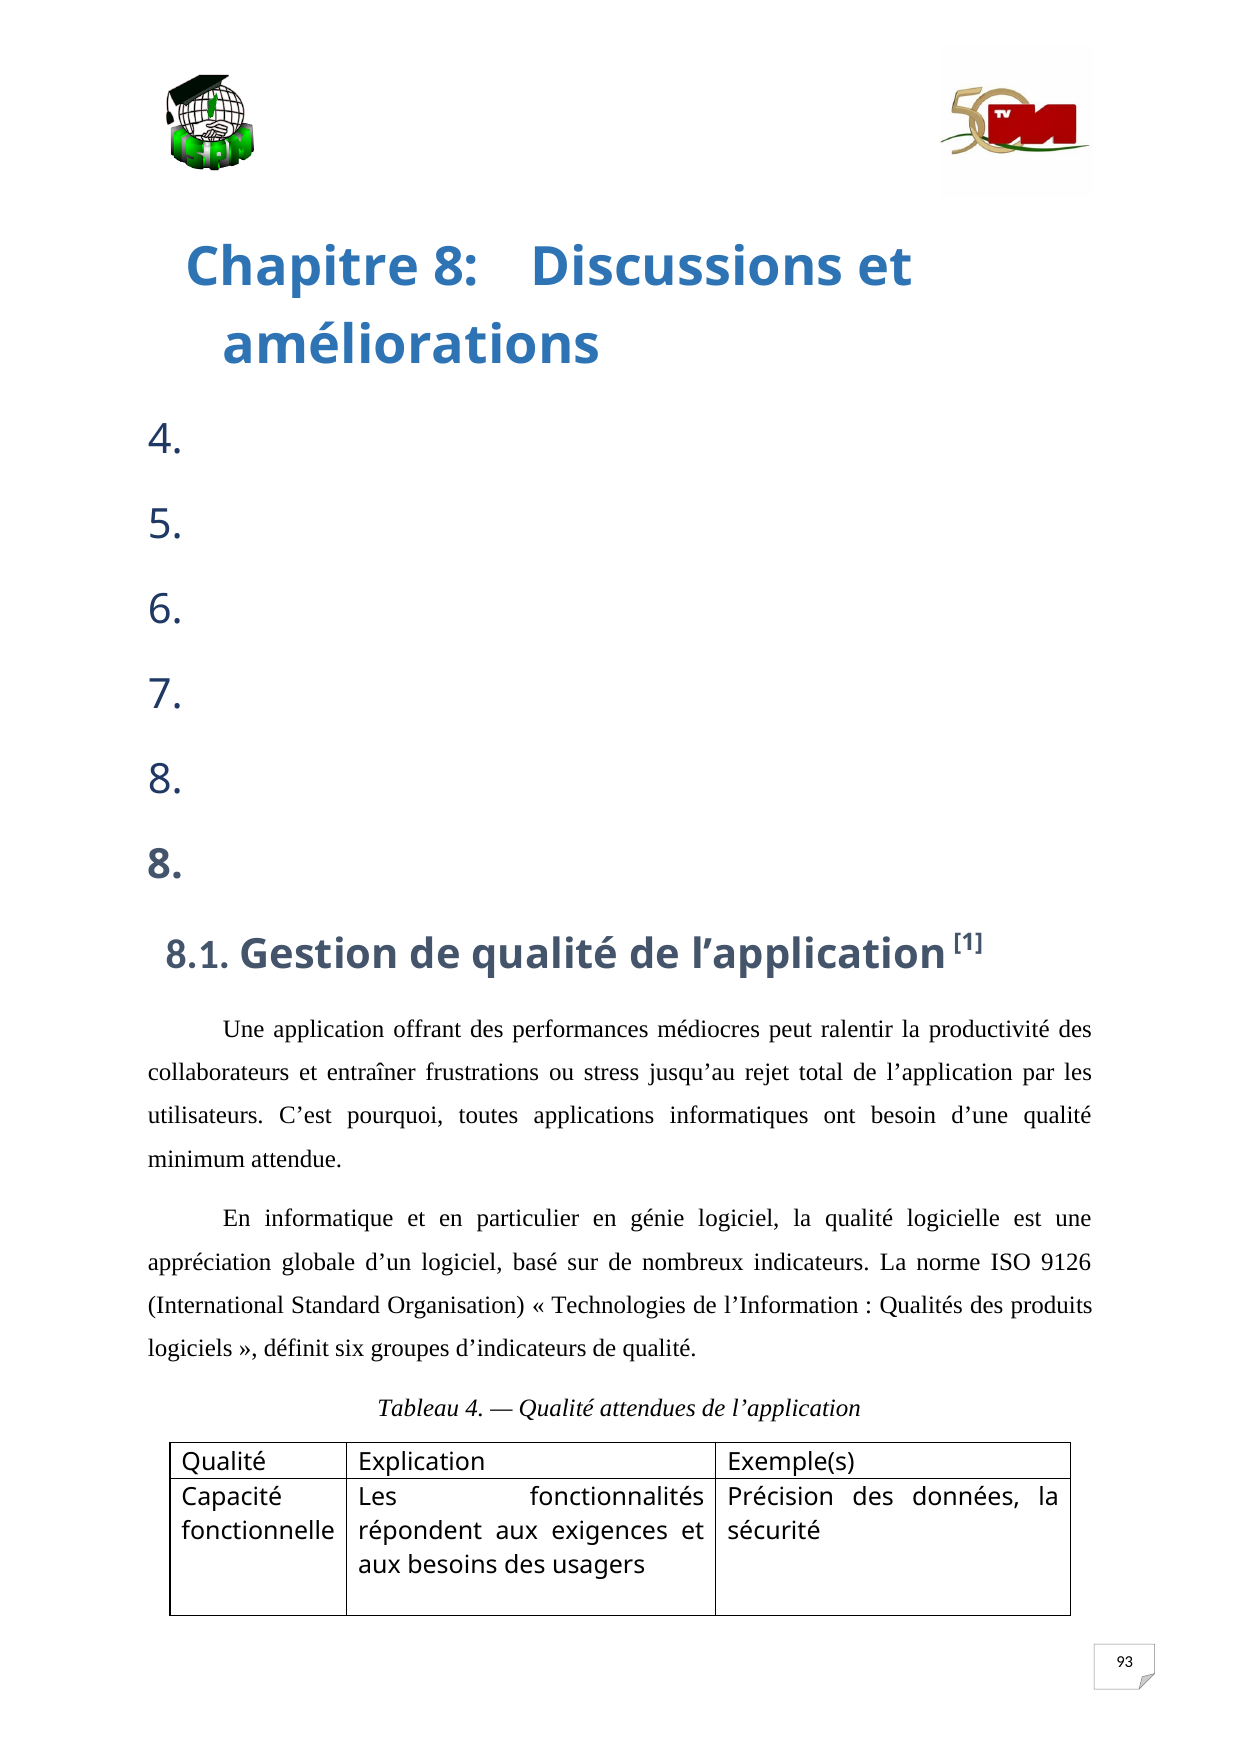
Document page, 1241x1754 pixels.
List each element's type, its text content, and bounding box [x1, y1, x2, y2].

table_cell Précision des données, la sécurité [716, 1479, 1070, 1615]
table_cell Capacité fonctionnelle [171, 1479, 346, 1615]
text Tableau 4. — Qualité attendues de l’application [148, 1393, 1093, 1421]
picture [147, 65, 272, 198]
table_header Exemple(s) [716, 1443, 1070, 1477]
table_header Qualité [171, 1443, 346, 1477]
text Une application offrant des performances médiocres peut ralentir la productivité des collaborateurs et entraîner frustrations ou stress jusqu’au rejet total de l’application par les utilisateurs. C’est pourquoi, toutes applications informatiques ont besoin d’une qualité minimum attendue. [148, 1014, 1093, 1172]
table_header Explication [347, 1443, 715, 1477]
subtitle Gestion de qualité de l’application [1] [165, 924, 1093, 981]
subtitle Discussions et améliorations [185, 227, 1093, 379]
picture [939, 45, 1093, 198]
table_cell Les fonctionnalités répondent aux exigences et aux besoins des usagers [347, 1479, 715, 1615]
text En informatique et en particulier en génie logiciel, la qualité logicielle est une appréciation globale d’un logiciel, basé sur de nombreux indicateurs. La norme ISO 9126 (International Standard Organisation) « Technologies de l’Information : Qualités des produits logiciels », définit six groupes d’indicateurs de qualité. [148, 1203, 1093, 1362]
